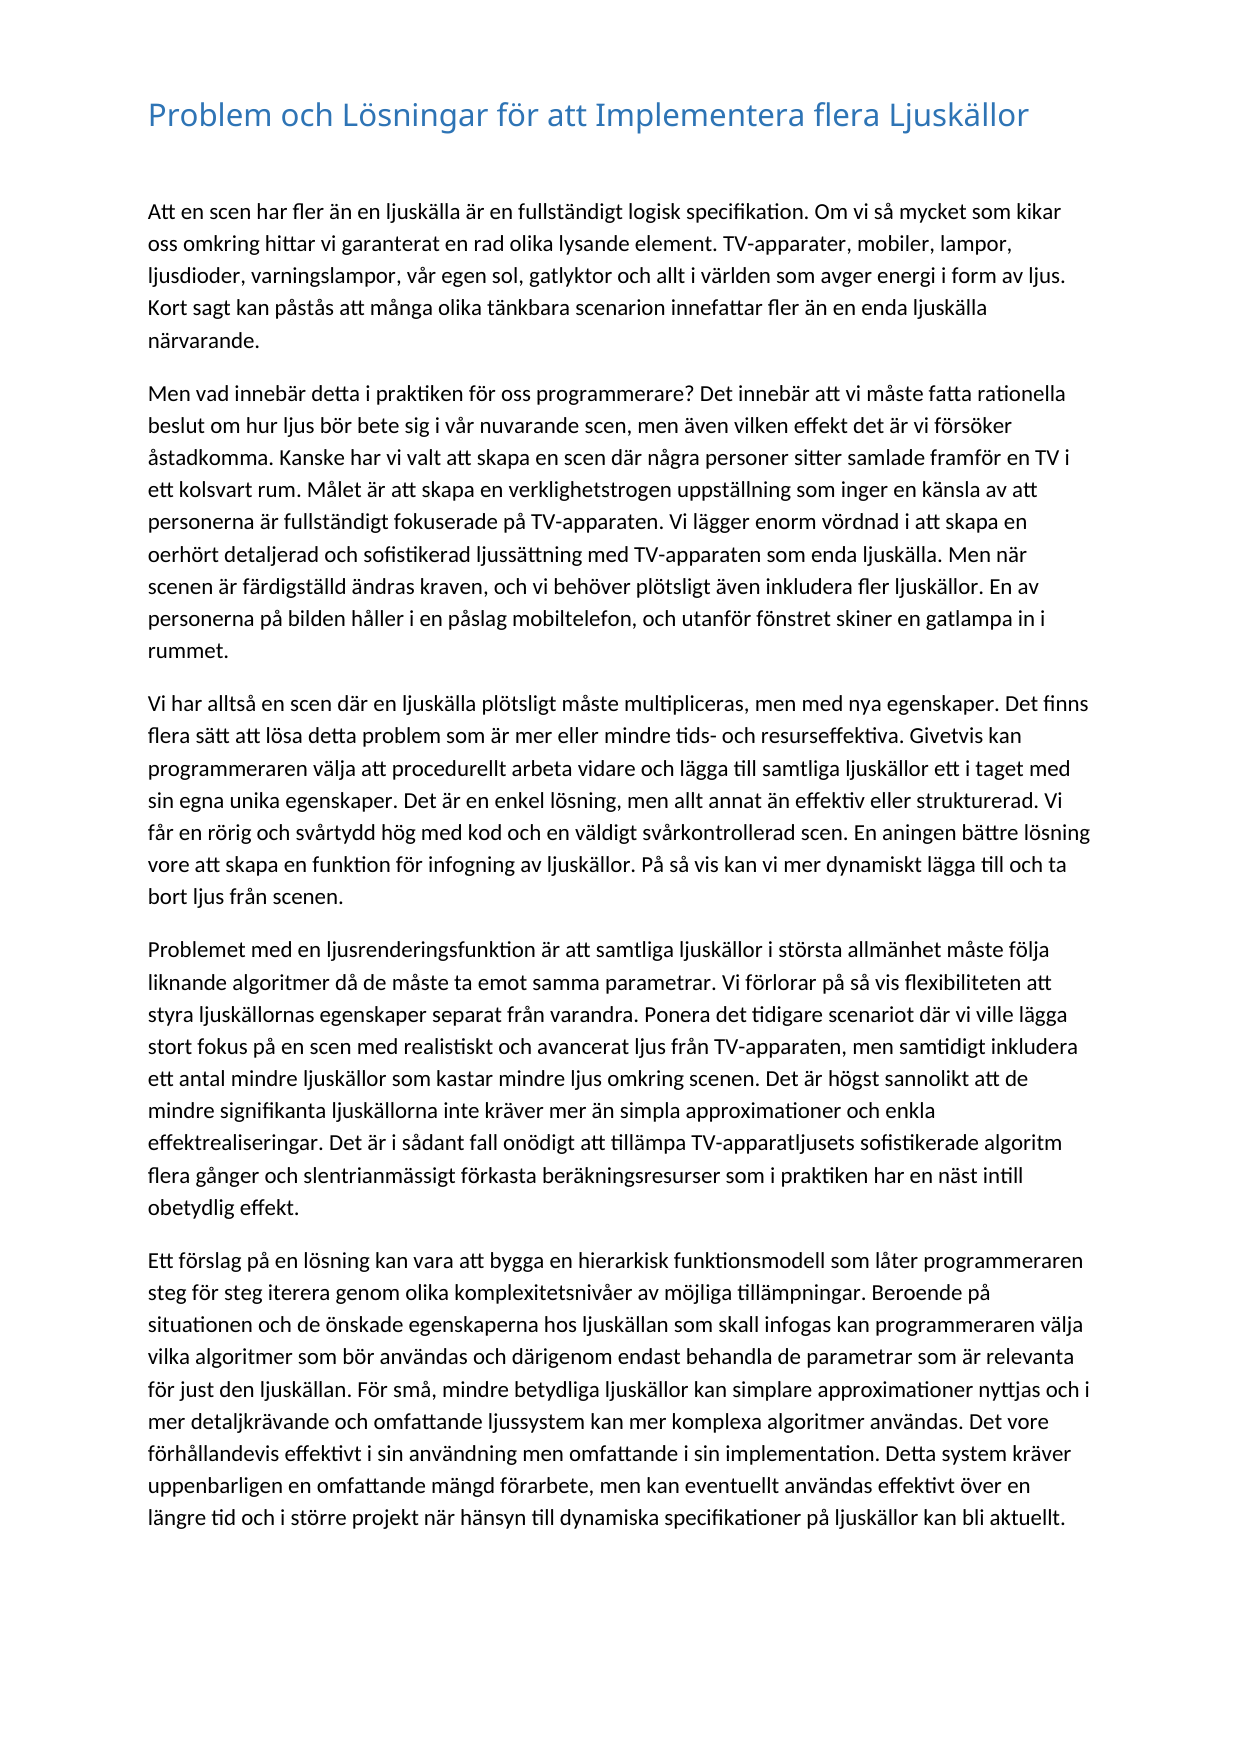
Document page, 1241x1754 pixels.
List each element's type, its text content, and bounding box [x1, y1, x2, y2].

text Men vad innebär detta i praktiken för oss programmerare? Det innebär att vi måste fatta rationella beslut om hur ljus bör bete sig i vår nuvarande scen, men även vilken effekt det är vi försöker åstadkomma. Kanske har vi valt att skapa en scen där några personer sitter samlade framför en TV i ett kolsvart rum. Målet är att skapa en verklighetstrogen uppställning som inger en känsla av att personerna är fullständigt fokuserade på TV-apparaten. Vi lägger enorm vördnad i att skapa en oerhört detaljerad och sofistikerad ljussättning med TV-apparaten som enda ljuskälla. Men när scenen är färdigställd ändras kraven, och vi behöver plötsligt även inkludera fler ljuskällor. En av personerna på bilden håller i en påslag mobiltelefon, och utanför fönstret skiner en gatlampa in i rummet. [148, 379, 1092, 664]
text Ett förslag på en lösning kan vara att bygga en hierarkisk funktionsmodell som låter programmeraren steg för steg iterera genom olika komplexitetsnivåer av möjliga tillämpningar. Beroende på situationen och de önskade egenskaperna hos ljuskällan som skall infogas kan programmeraren välja vilka algoritmer som bör användas och därigenom endast behandla de parametrar som är relevanta för just den ljuskällan. För små, mindre betydliga ljuskällor kan simplare approximationer nyttjas och i mer detaljkrävande och omfattande ljussystem kan mer komplexa algoritmer användas. Det vore förhållandevis effektivt i sin användning men omfattande i sin implementation. Detta system kräver uppenbarligen en omfattande mängd förarbete, men kan eventuellt användas effektivt över en längre tid och i större projekt när hänsyn till dynamiska specifikationer på ljuskällor kan bli aktuellt. [148, 1246, 1092, 1531]
text Problemet med en ljusrenderingsfunktion är att samtliga ljuskällor i största allmänhet måste följa liknande algoritmer då de måste ta emot samma parametrar. Vi förlorar på så vis flexibiliteten att styra ljuskällornas egenskaper separat från varandra. Ponera det tidigare scenariot där vi ville lägga stort fokus på en scen med realistiskt och avancerat ljus från TV-apparaten, men samtidigt inkludera ett antal mindre ljuskällor som kastar mindre ljus omkring scenen. Det är högst sannolikt att de mindre signifikanta ljuskällorna inte kräver mer än simpla approximationer och enkla effektrealiseringar. Det är i sådant fall onödigt att tillämpa TV-apparatljusets sofistikerade algoritm flera gånger och slentrianmässigt förkasta beräkningsresurser som i praktiken har en näst intill obetydlig effekt. [148, 935, 1092, 1221]
text Vi har alltså en scen där en ljuskälla plötsligt måste multipliceras, men med nya egenskaper. Det finns flera sätt att lösa detta problem som är mer eller mindre tids- och resurseffektiva. Givetvis kan programmeraren välja att procedurellt arbeta vidare och lägga till samtliga ljuskällor ett i taget med sin egna unika egenskaper. Det är en enkel lösning, men allt annat än effektiv eller strukturerad. Vi får en rörig och svårtydd hög med kod och en väldigt svårkontrollerad scen. En aningen bättre lösning vore att skapa en funktion för infogning av ljuskällor. På så vis kan vi mer dynamiskt lägga till och ta bort ljus från scenen. [148, 689, 1092, 910]
subtitle Problem och Lösningar för att Implementera flera Ljuskällor [148, 93, 1092, 135]
text Att en scen har fler än en ljuskälla är en fullständigt logisk specifikation. Om vi så mycket som kikar oss omkring hittar vi garanterat en rad olika lysande element. TV-apparater, mobiler, lampor, ljusdioder, varningslampor, vår egen sol, gatlyktor och allt i världen som avger energi i form av ljus. Kort sagt kan påstås att många olika tänkbara scenarion innefattar fler än en enda ljuskälla närvarande. [148, 142, 1092, 354]
